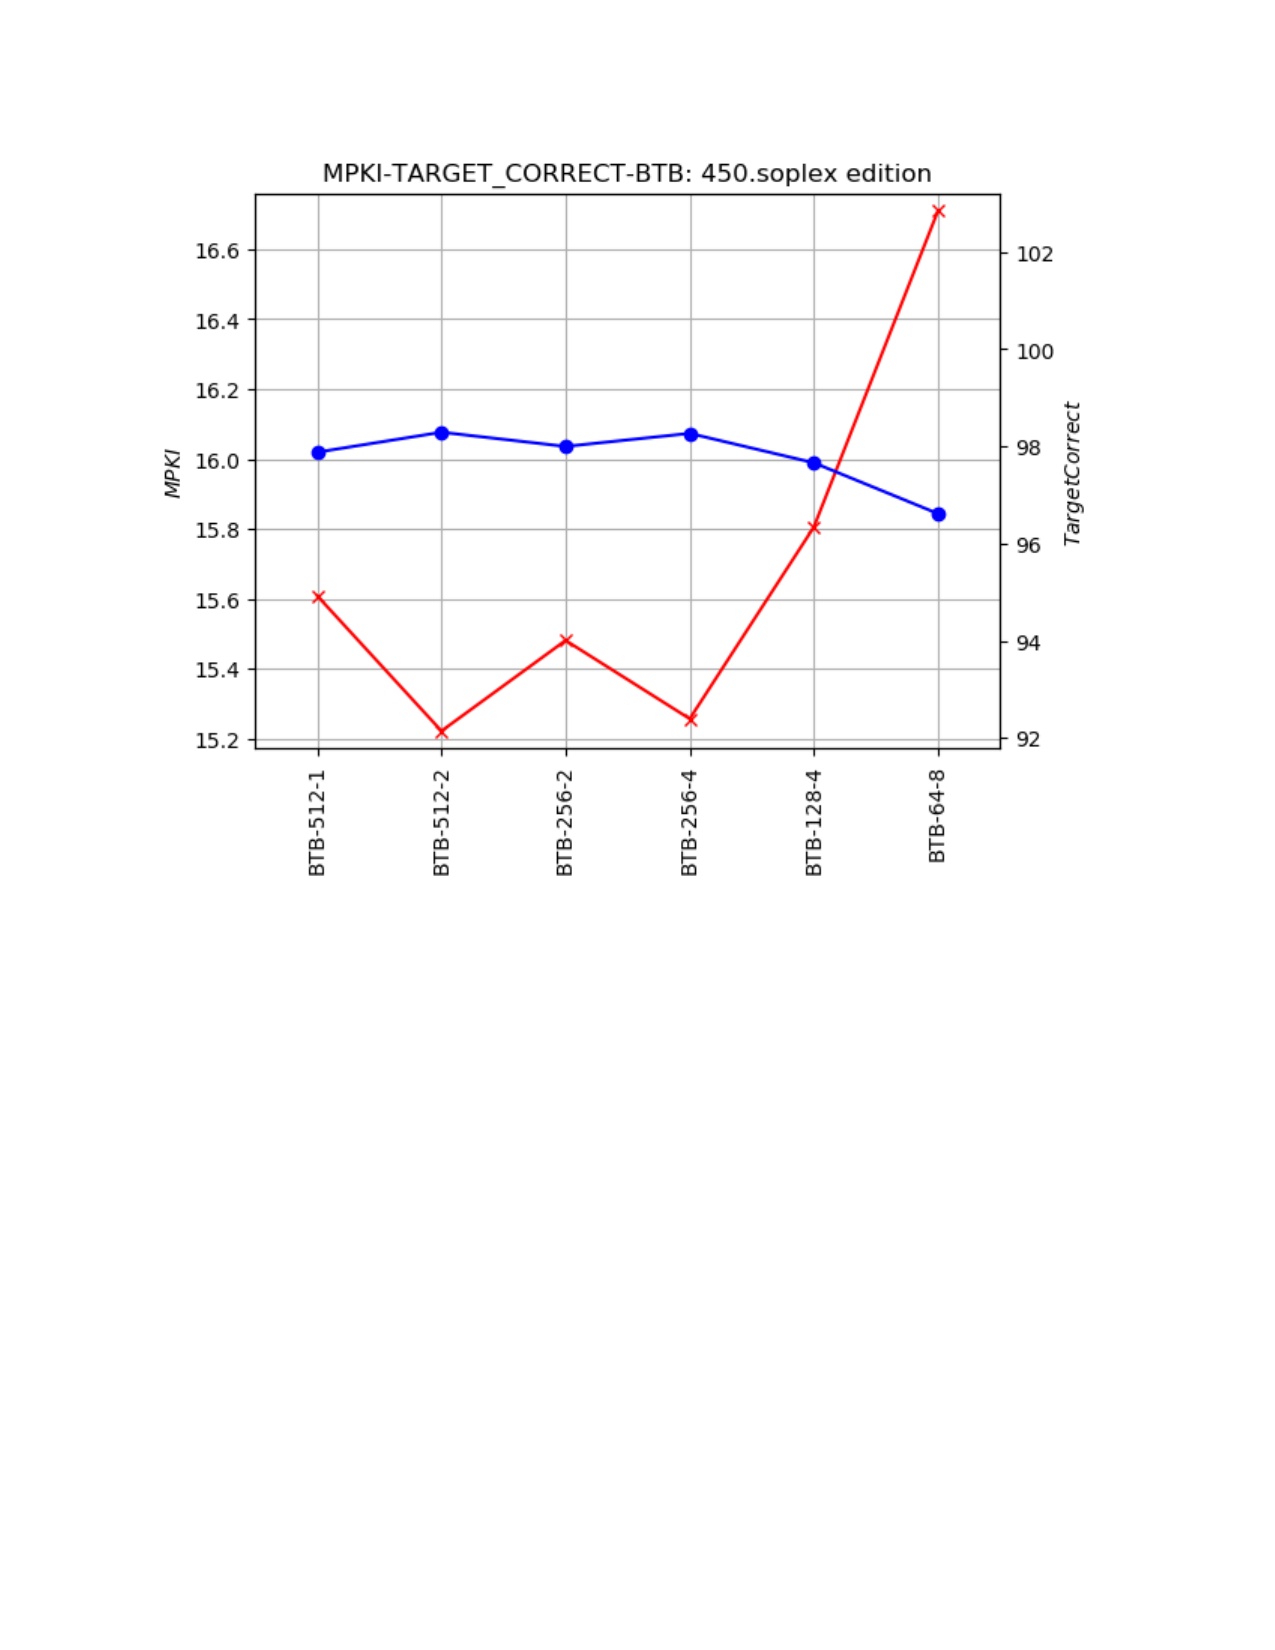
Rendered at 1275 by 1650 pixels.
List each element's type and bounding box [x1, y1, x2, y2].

picture [150, 150, 1102, 888]
